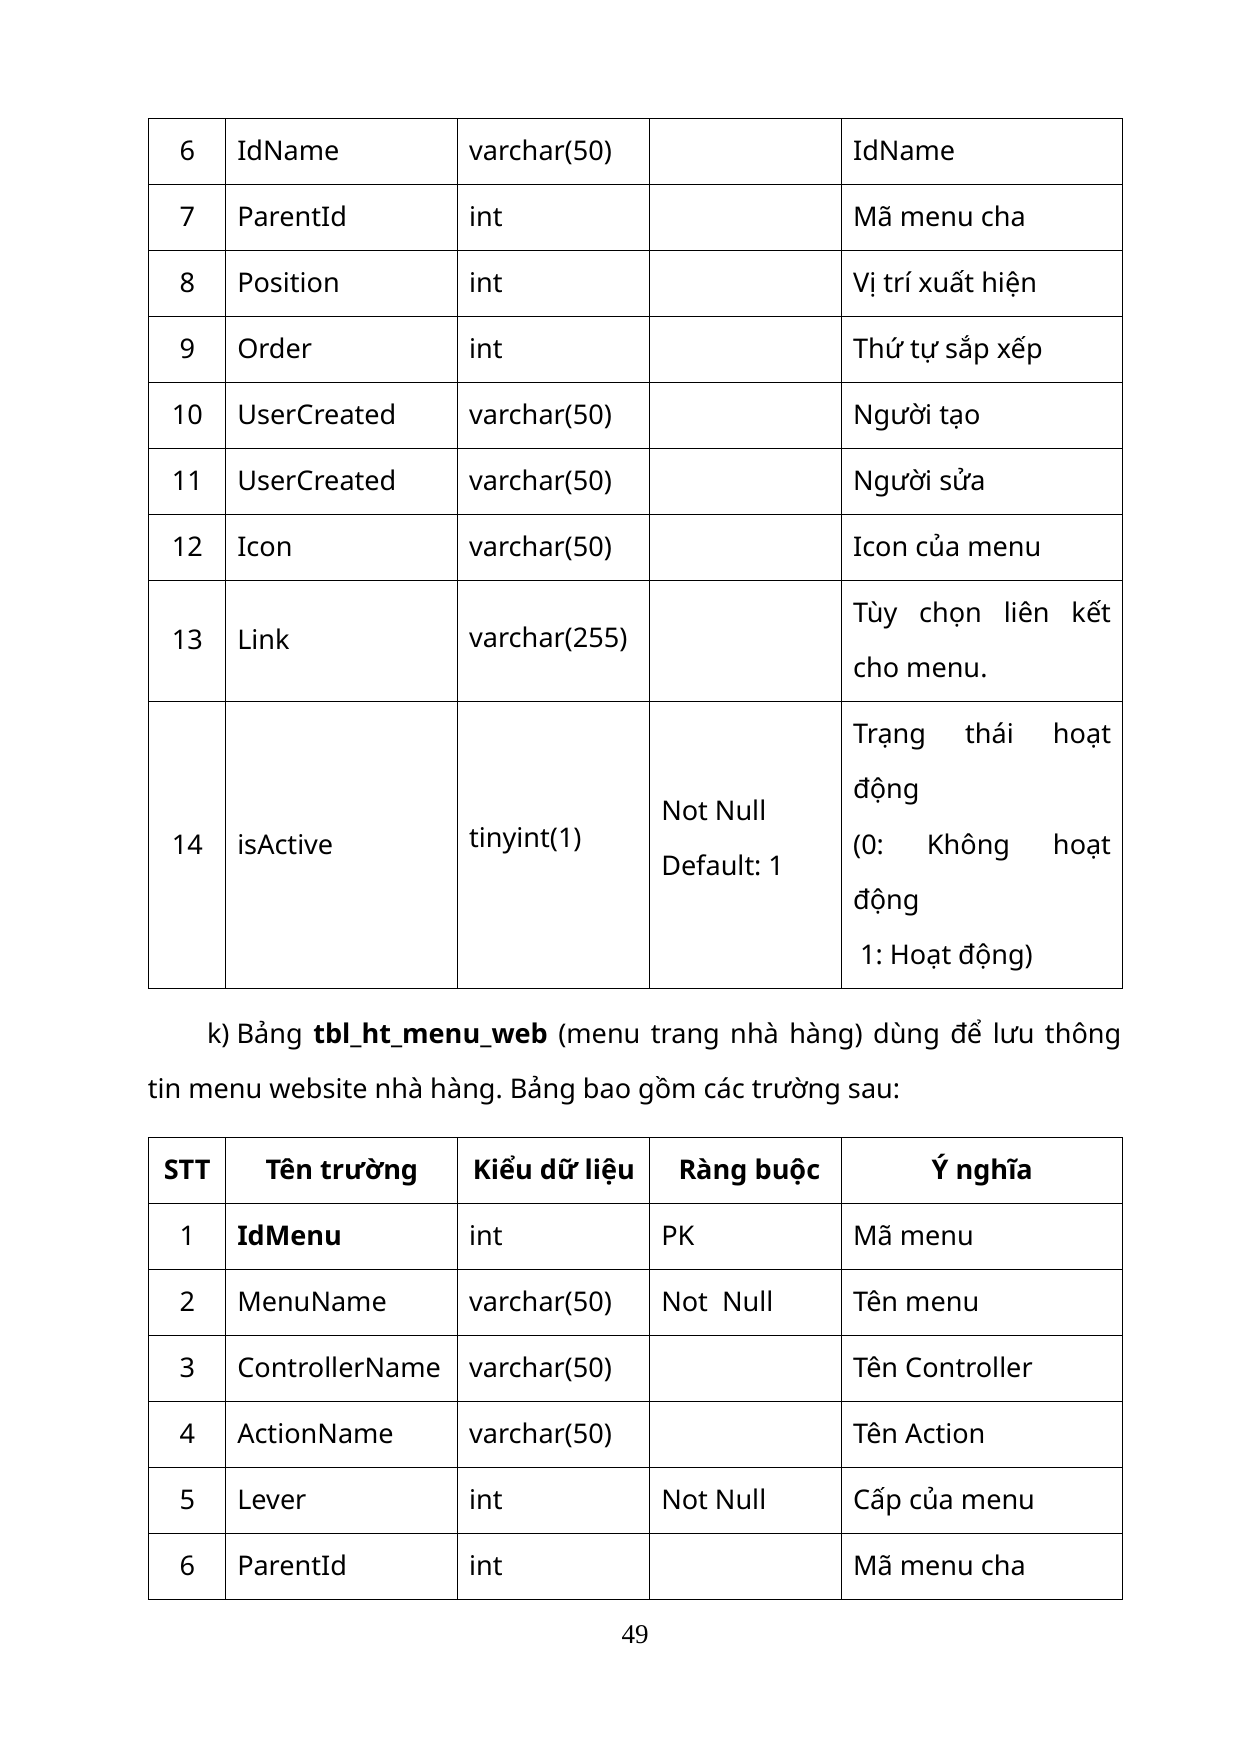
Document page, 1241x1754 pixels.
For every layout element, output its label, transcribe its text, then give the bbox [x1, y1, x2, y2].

table_cell Cấp của menu [842, 1468, 1122, 1533]
list Bảng tbl_ht_menu_web (menu trang nhà hàng) dùng để lưu thông tin menu website nhà hàng. Bảng bao gồm các trường sau: [148, 1014, 1122, 1106]
table_cell varchar(50) [458, 119, 649, 184]
table_cell Tên Controller [842, 1336, 1122, 1401]
table_cell Link [226, 581, 457, 701]
table_cell Position [226, 251, 457, 316]
table_cell 12 [149, 515, 225, 580]
table_cell [650, 581, 841, 701]
table_cell [650, 119, 841, 184]
table_cell 10 [149, 383, 225, 448]
table_cell Tùy chọn liên kết cho menu. [842, 581, 1122, 701]
table_cell Người tạo [842, 383, 1122, 448]
table_cell [650, 1402, 841, 1467]
table_cell ParentId [226, 185, 457, 250]
table_cell UserCreated [226, 449, 457, 514]
table_cell int [458, 317, 649, 382]
table_cell PK [650, 1204, 841, 1269]
table_cell ParentId [226, 1534, 457, 1599]
table_cell 13 [149, 581, 225, 701]
table_header Ràng buộc [650, 1138, 841, 1203]
table_cell Mã menu cha [842, 1534, 1122, 1599]
table_cell IdName [226, 119, 457, 184]
table_cell UserCreated [226, 383, 457, 448]
table_cell int [458, 185, 649, 250]
table_cell [650, 251, 841, 316]
table_cell ControllerName [226, 1336, 457, 1401]
table_cell varchar(50) [458, 383, 649, 448]
table_cell Not Null Default: 1 [650, 702, 841, 988]
table_cell 6 [149, 1534, 225, 1599]
table_cell Mã menu cha [842, 185, 1122, 250]
table_cell 1 [149, 1204, 225, 1269]
table_cell Order [226, 317, 457, 382]
table_cell 2 [149, 1270, 225, 1335]
table_cell [650, 317, 841, 382]
table_cell Vị trí xuất hiện [842, 251, 1122, 316]
table_cell Icon [226, 515, 457, 580]
table_cell Not Null [650, 1270, 841, 1335]
table_cell ActionName [226, 1402, 457, 1467]
table_cell int [458, 1534, 649, 1599]
table_cell varchar(50) [458, 449, 649, 514]
table_header Tên trường [226, 1138, 457, 1203]
table_cell Người sửa [842, 449, 1122, 514]
table_cell 11 [149, 449, 225, 514]
table_cell [650, 185, 841, 250]
table_cell MenuName [226, 1270, 457, 1335]
table_cell Mã menu [842, 1204, 1122, 1269]
table_cell 5 [149, 1468, 225, 1533]
table_cell tinyint(1) [458, 702, 649, 988]
table_cell Icon của menu [842, 515, 1122, 580]
table_cell [650, 1534, 841, 1599]
table_cell 3 [149, 1336, 225, 1401]
table_header Kiểu dữ liệu [458, 1138, 649, 1203]
table_cell [650, 1336, 841, 1401]
table_cell isActive [226, 702, 457, 988]
table_cell 8 [149, 251, 225, 316]
table_cell varchar(255) [458, 581, 649, 701]
table_cell int [458, 1468, 649, 1533]
table_cell 4 [149, 1402, 225, 1467]
table_cell int [458, 251, 649, 316]
table_cell Thứ tự sắp xếp [842, 317, 1122, 382]
table_cell [650, 449, 841, 514]
table_cell varchar(50) [458, 515, 649, 580]
table_cell 7 [149, 185, 225, 250]
table_cell int [458, 1204, 649, 1269]
table_cell 6 [149, 119, 225, 184]
table_cell Lever [226, 1468, 457, 1533]
table_header Ý nghĩa [842, 1138, 1122, 1203]
table_cell varchar(50) [458, 1336, 649, 1401]
table_cell IdName [842, 119, 1122, 184]
table_cell IdMenu [226, 1204, 457, 1269]
table_cell [650, 515, 841, 580]
table_cell 9 [149, 317, 225, 382]
table_cell varchar(50) [458, 1402, 649, 1467]
table_cell Trạng thái hoạt động (0: Không hoạt động 1: Hoạt động) [842, 702, 1122, 988]
table_cell varchar(50) [458, 1270, 649, 1335]
table_cell 14 [149, 702, 225, 988]
table_cell [650, 383, 841, 448]
table_header STT [149, 1138, 225, 1203]
table_cell Tên menu [842, 1270, 1122, 1335]
table_cell Not Null [650, 1468, 841, 1533]
table_cell Tên Action [842, 1402, 1122, 1467]
